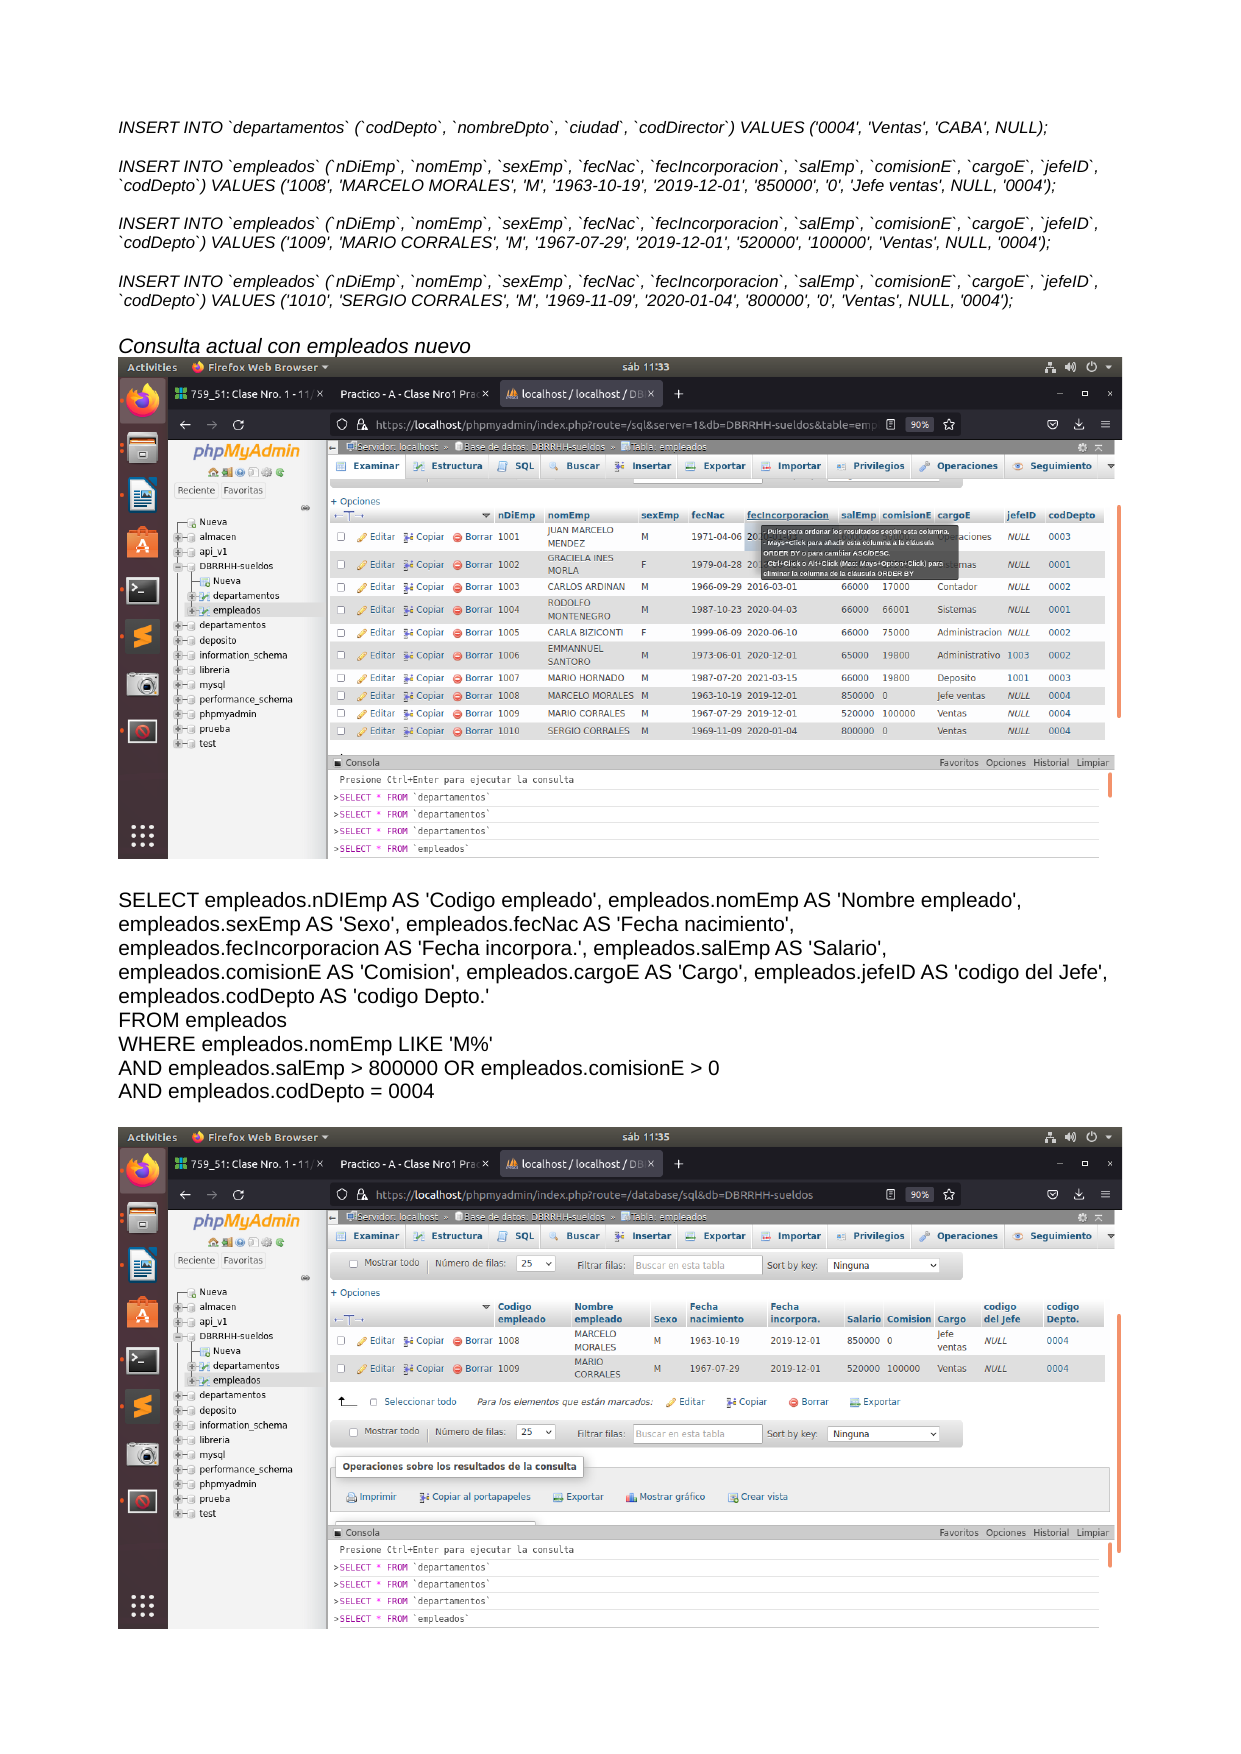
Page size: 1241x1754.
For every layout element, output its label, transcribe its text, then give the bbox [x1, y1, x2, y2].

text FROM empleados [118, 1007, 1122, 1031]
text AND empleados.salEmp > 800000 OR empleados.comisionE > 0 [118, 1055, 1122, 1079]
text INSERT INTO `empleados` (`nDiEmp`, `nomEmp`, `sexEmp`, `fecNac`, `fecIncorporacion`, `salEmp`, `comisionE`, `cargoE`, `jefeID`, `codDepto`) VALUES ('1008', 'MARCELO MORALES', 'M', '1963-10-19', '2019-12-01', '850000', '0', 'Jefe ventas', NULL, '0004'); [118, 156, 1122, 195]
text empleados.sexEmp AS 'Sexo', empleados.fecNac AS 'Fecha nacimiento', [118, 912, 1122, 936]
picture [118, 1127, 1123, 1629]
text empleados.codDepto AS 'codigo Depto.' [118, 983, 1122, 1007]
text INSERT INTO `departamentos` (`codDepto`, `nombreDpto`, `ciudad`, `codDirector`) VALUES ('0004', 'Ventas', 'CABA', NULL); [118, 118, 1122, 137]
text INSERT INTO `empleados` (`nDiEmp`, `nomEmp`, `sexEmp`, `fecNac`, `fecIncorporacion`, `salEmp`, `comisionE`, `cargoE`, `jefeID`, `codDepto`) VALUES ('1010', 'SERGIO CORRALES', 'M', '1969-11-09', '2020-01-04', '800000', '0', 'Ventas', NULL, '0004'); [118, 271, 1122, 310]
text INSERT INTO `empleados` (`nDiEmp`, `nomEmp`, `sexEmp`, `fecNac`, `fecIncorporacion`, `salEmp`, `comisionE`, `cargoE`, `jefeID`, `codDepto`) VALUES ('1009', 'MARIO CORRALES', 'M', '1967-07-29', '2019-12-01', '520000', '100000', 'Ventas', NULL, '0004'); [118, 214, 1122, 252]
text SELECT empleados.nDIEmp AS 'Codigo empleado', empleados.nomEmp AS 'Nombre empleado', [118, 888, 1122, 912]
text WHERE empleados.nomEmp LIKE 'M%' [118, 1031, 1122, 1055]
text empleados.comisionE AS 'Comision', empleados.cargoE AS 'Cargo', empleados.jefeID AS 'codigo del Jefe', [118, 959, 1122, 983]
picture [118, 357, 1123, 859]
text empleados.fecIncorporacion AS 'Fecha incorpora.', empleados.salEmp AS 'Salario', [118, 936, 1122, 959]
text AND empleados.codDepto = 0004 [118, 1079, 1122, 1103]
text Consulta actual con empleados nuevo [118, 334, 1122, 357]
